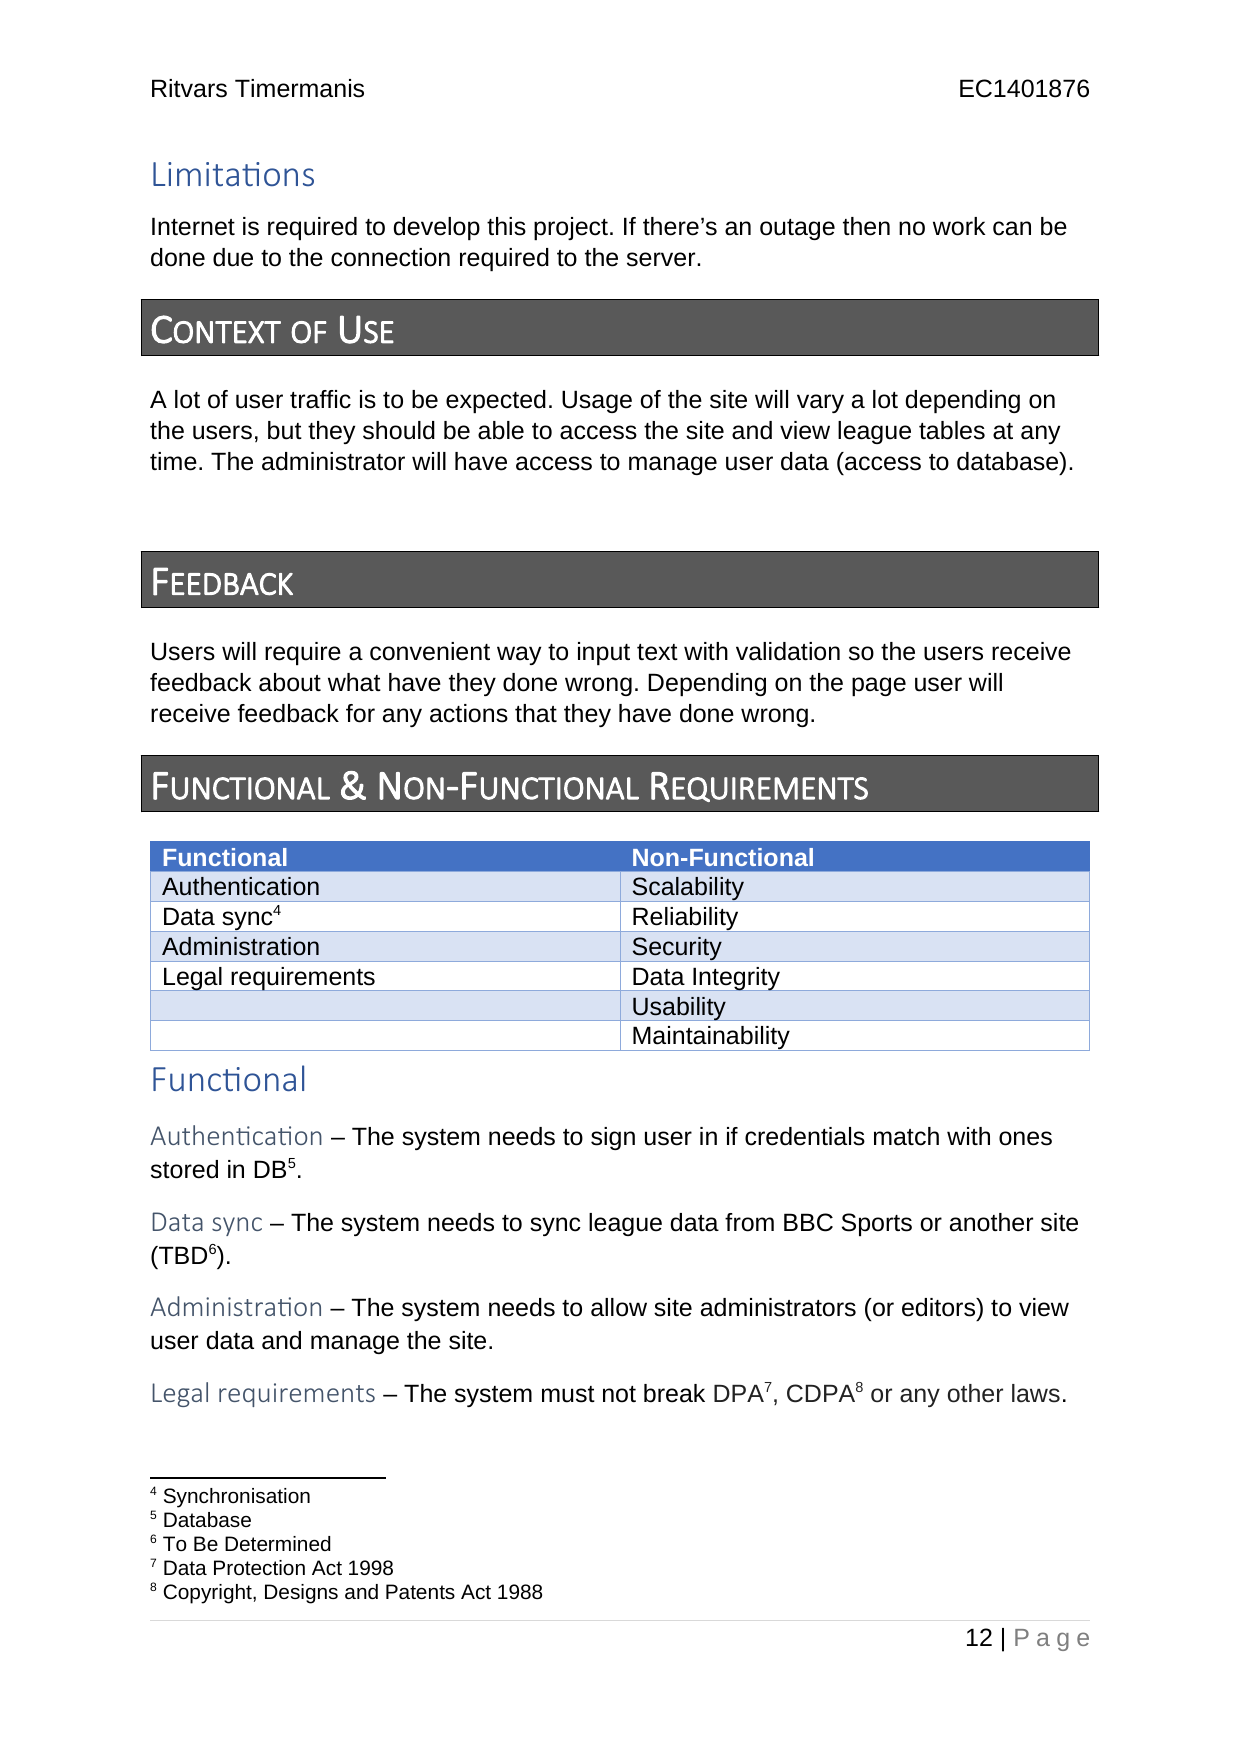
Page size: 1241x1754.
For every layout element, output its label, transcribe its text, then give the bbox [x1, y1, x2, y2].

text A lot of user traffic is to be expected. Usage of the site will vary a lot depending on the users, but they should be able to access the site and view league tables at any time. The administrator will have access to manage user data (access to database). [150, 385, 1090, 476]
table_cell Scalability [621, 872, 1089, 901]
text Users will require a convenient way to input text with validation so the users receive feedback about what have they done wrong. Depending on the page user will receive feedback for any actions that they have done wrong. [150, 637, 1090, 728]
subtitle Limitations [150, 150, 1090, 196]
table_cell Maintainability [621, 1021, 1089, 1050]
text Legal requirements – The system must not break DPA, CDPA or any other laws. [150, 1374, 1090, 1410]
table_cell [151, 1021, 620, 1050]
text Administration – The system needs to allow site administrators (or editors) to view user data and manage the site. [150, 1288, 1090, 1355]
subtitle Context of Use [142, 300, 1098, 355]
subtitle Feedback [142, 552, 1098, 607]
table_cell Administration [151, 932, 620, 961]
table_cell Security [621, 932, 1089, 961]
text Data sync – The system needs to sync league data from BBC Sports or another site (TBD). [150, 1203, 1090, 1269]
table_cell Data sync [151, 902, 620, 931]
text Authentication – The system needs to sign user in if credentials match with ones stored in DB. [150, 1117, 1090, 1184]
text Internet is required to develop this project. If there’s an outage then no work can be done due to the connection required to the server. [150, 212, 1090, 272]
table_cell Reliability [621, 902, 1089, 931]
subtitle Functional [150, 1055, 1090, 1101]
table_header Functional [151, 843, 620, 871]
table_cell [151, 991, 620, 1020]
table_cell Authentication [151, 872, 620, 901]
table_cell Legal requirements [151, 962, 620, 990]
table_cell Usability [621, 991, 1089, 1020]
subtitle Functional & Non-Functional Requirements [142, 756, 1098, 811]
table_cell Data Integrity [621, 962, 1089, 990]
table_header Non-Functional [621, 843, 1089, 871]
